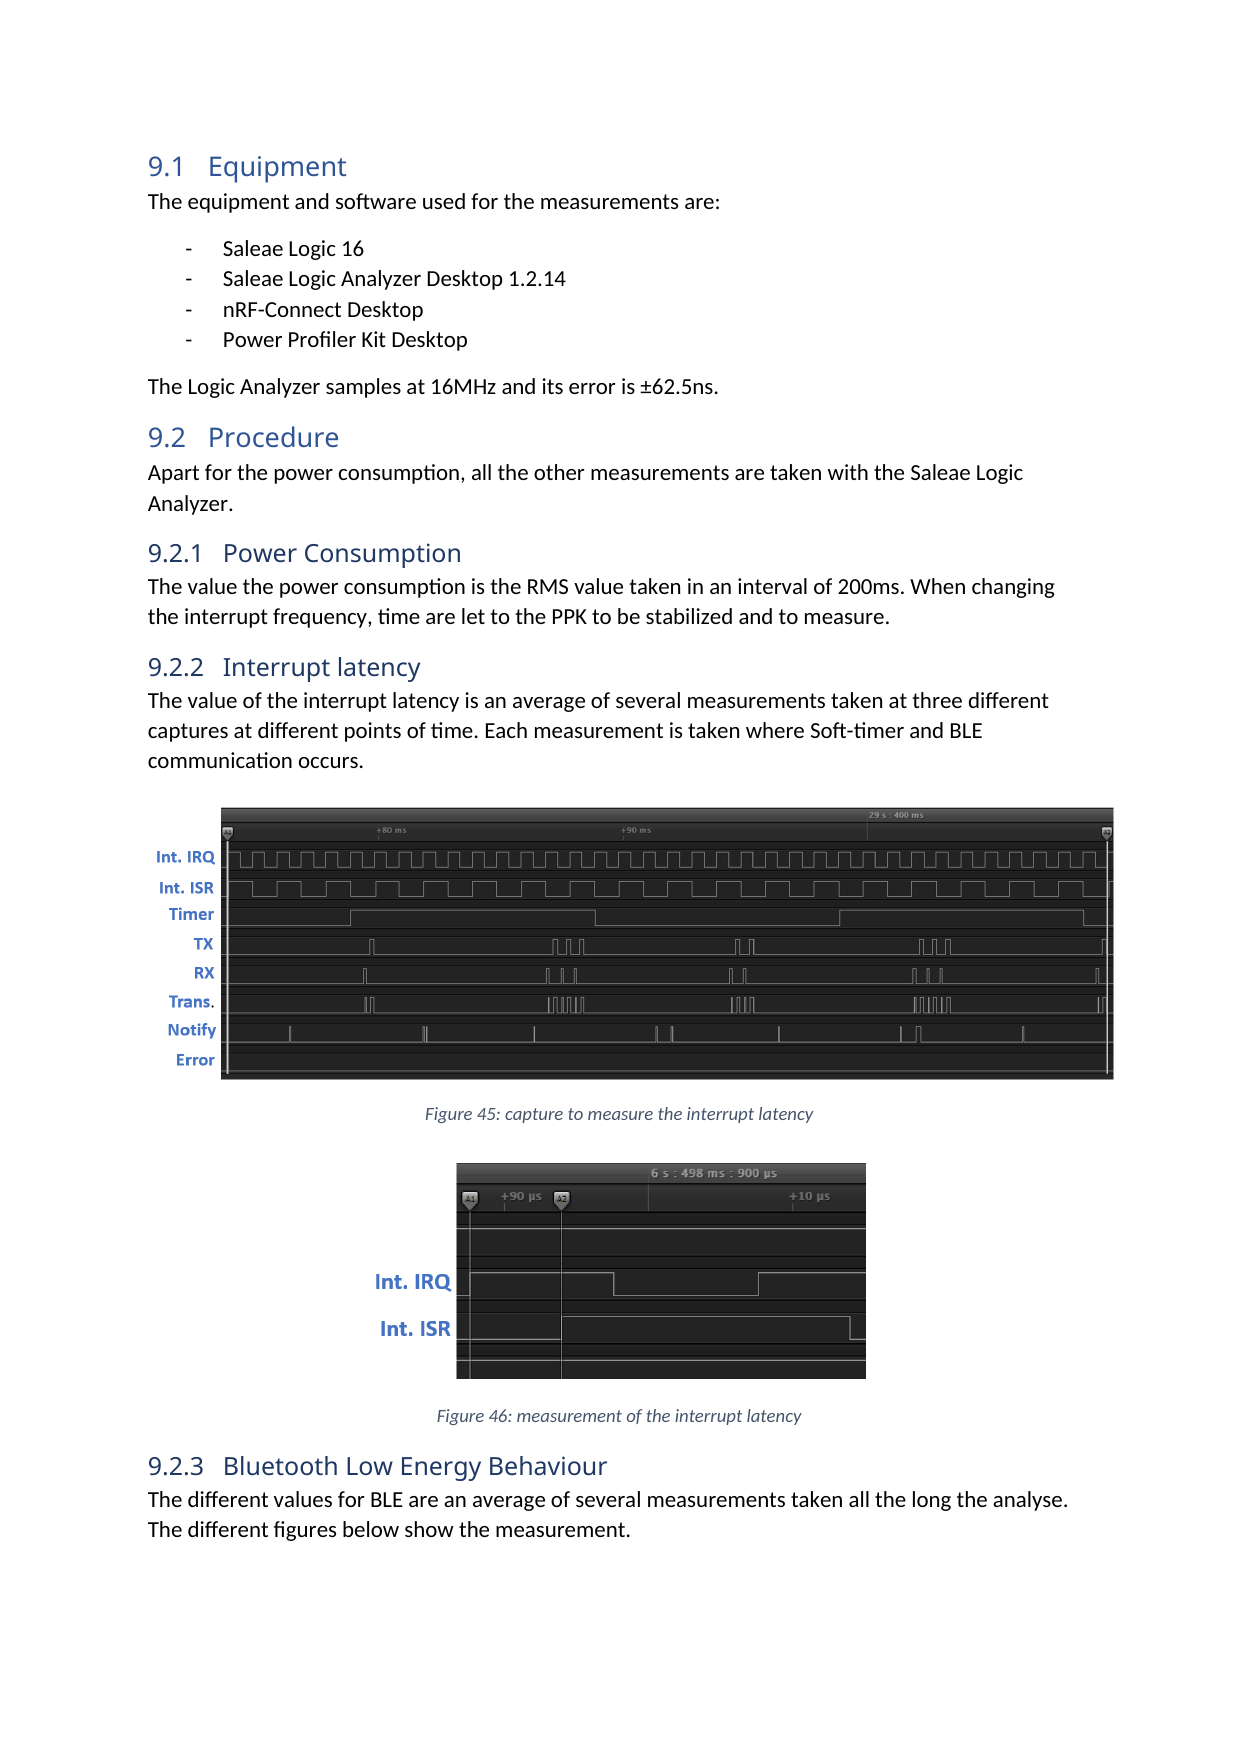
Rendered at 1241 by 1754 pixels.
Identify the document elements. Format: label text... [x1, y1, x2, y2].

list Saleae Logic 16 [185, 234, 1093, 262]
text Figure 45: capture to measure the interrupt latency [148, 1102, 1093, 1125]
subtitle Equipment [148, 148, 1093, 184]
text The different values for BLE are an average of several measurements taken all the long the analyse. The different figures below show the measurement. [148, 1485, 1093, 1543]
text The value of the interrupt latency is an average of several measurements taken at three different captures at different points of time. Each measurement is taken where Soft-timer and BLE communication occurs. [148, 686, 1093, 774]
text The Logic Analyzer samples at 16MHz and its error is ±62.5ns. [148, 372, 1093, 400]
text Figure 46: measurement of the interrupt latency [148, 1405, 1093, 1428]
list nRF-Connect Desktop [185, 295, 1093, 323]
list Saleae Logic Analyzer Desktop 1.2.14 [185, 264, 1093, 292]
text The value the power consumption is the RMS value taken in an interval of 200ms. When changing the interrupt frequency, time are let to the PPK to be stabilized and to measure. [148, 572, 1093, 631]
subtitle Power Consumption [148, 536, 1093, 569]
text The equipment and software used for the measurements are: [148, 187, 1093, 215]
text Apart for the power consumption, all the other measurements are taken with the Saleae Logic Analyzer. [148, 458, 1093, 517]
list Power Profiler Kit Desktop [185, 325, 1093, 353]
picture [365, 1145, 875, 1386]
subtitle Bluetooth Low Energy Behaviour [148, 1448, 1093, 1482]
picture [147, 793, 1117, 1083]
subtitle Procedure [148, 419, 1093, 456]
subtitle Interrupt latency [148, 649, 1093, 683]
